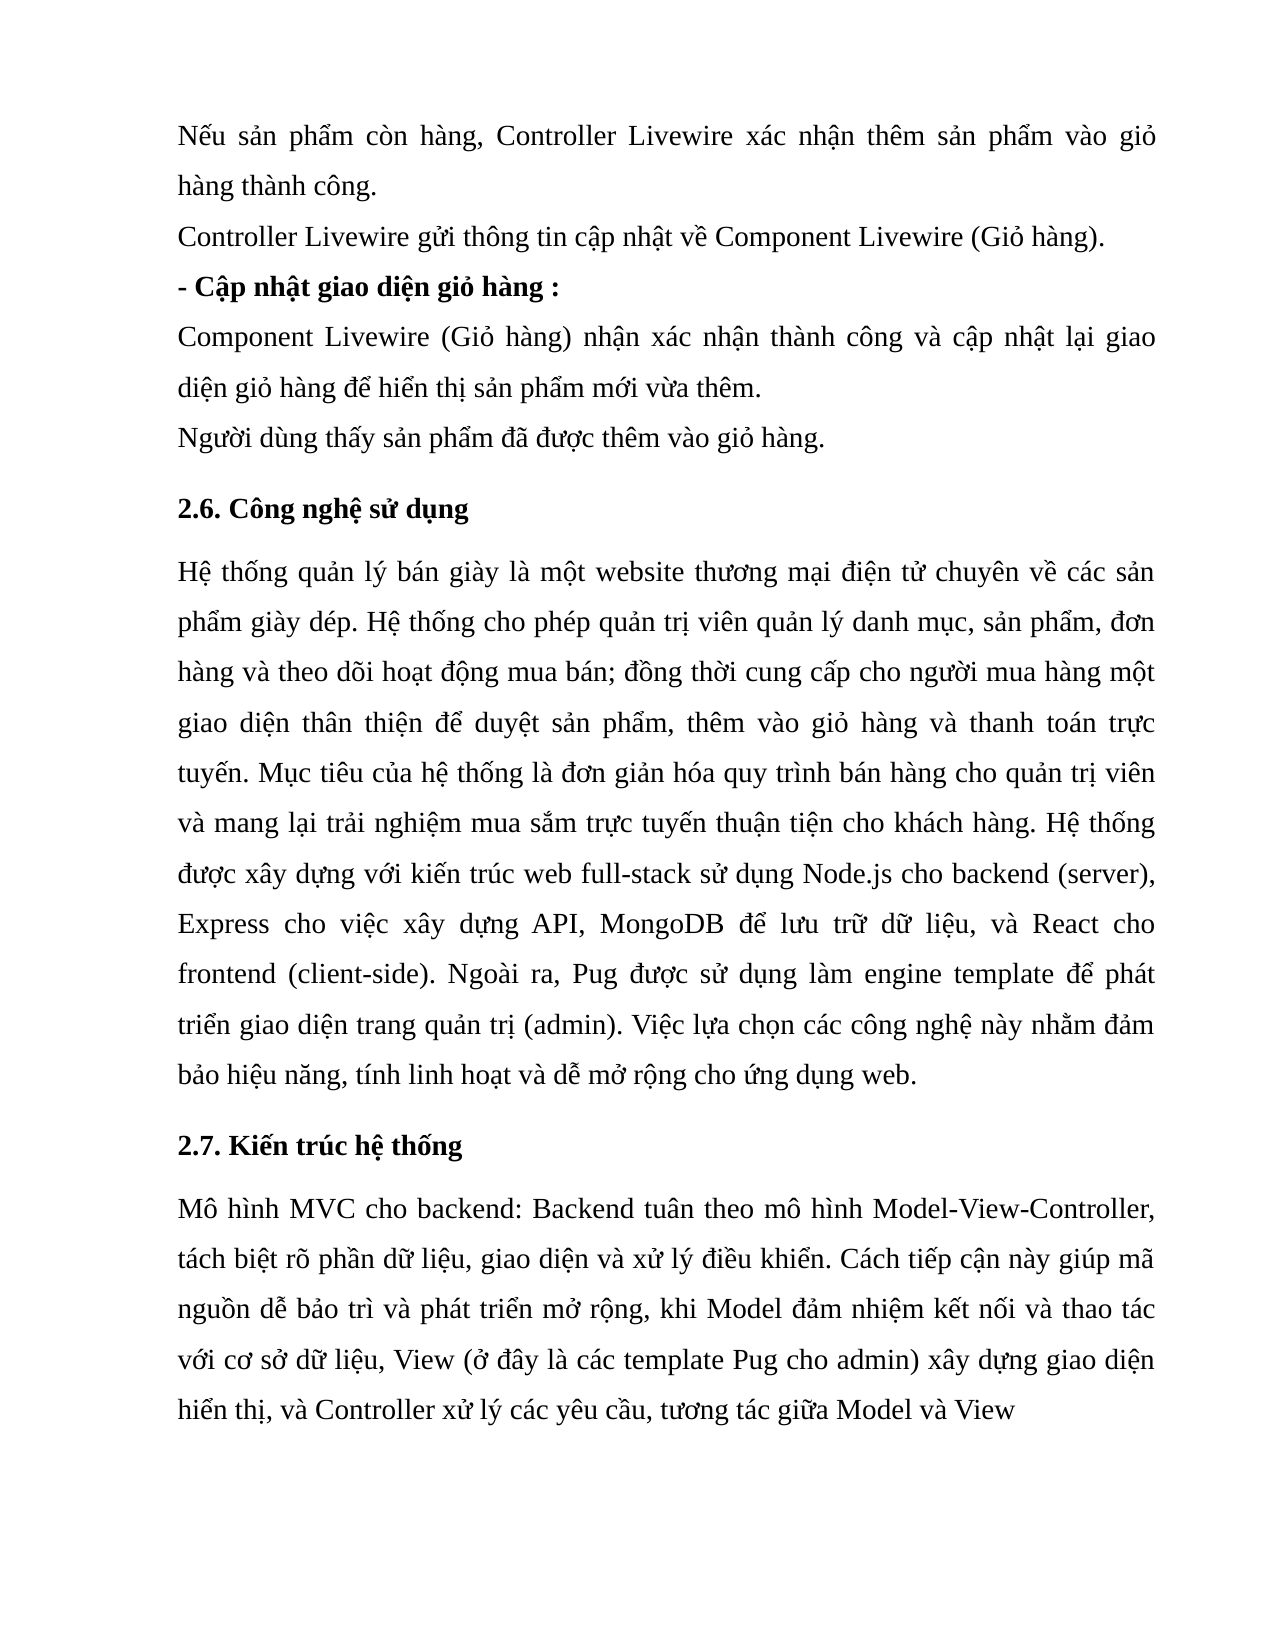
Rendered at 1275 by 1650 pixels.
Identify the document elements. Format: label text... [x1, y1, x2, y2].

text Hệ thống quản lý bán giày là một website thương mại điện tử chuyên về các sản phẩm giày dép. Hệ thống cho phép quản trị viên quản lý danh mục, sản phẩm, đơn hàng và theo dõi hoạt động mua bán; đồng thời cung cấp cho người mua hàng một giao diện thân thiện để duyệt sản phẩm, thêm vào giỏ hàng và thanh toán trực tuyến. Mục tiêu của hệ thống là đơn giản hóa quy trình bán hàng cho quản trị viên và mang lại trải nghiệm mua sắm trực tuyến thuận tiện cho khách hàng. Hệ thống được xây dựng với kiến trúc web full-stack sử dụng Node.js cho backend (server), Express cho việc xây dựng API, MongoDB để lưu trữ dữ liệu, và React cho frontend (client-side). Ngoài ra, Pug được sử dụng làm engine template để phát triển giao diện trang quản trị (admin). Việc lựa chọn các công nghệ này nhằm đảm bảo hiệu năng, tính linh hoạt và dễ mở rộng cho ứng dụng web. [177, 554, 1157, 1091]
text Component Livewire (Giỏ hàng) nhận xác nhận thành công và cập nhật lại giao diện giỏ hàng để hiển thị sản phẩm mới vừa thêm. [177, 319, 1157, 403]
text - Cập nhật giao diện giỏ hàng : [177, 269, 1157, 303]
text Nếu sản phẩm còn hàng, Controller Livewire xác nhận thêm sản phẩm vào giỏ hàng thành công. [177, 118, 1157, 202]
text Mô hình MVC cho backend: Backend tuân theo mô hình Model-View-Controller, tách biệt rõ phần dữ liệu, giao diện và xử lý điều khiển. Cách tiếp cận này giúp mã nguồn dễ bảo trì và phát triển mở rộng, khi Model đảm nhiệm kết nối và thao tác với cơ sở dữ liệu, View (ở đây là các template Pug cho admin) xây dựng giao diện hiển thị, và Controller xử lý các yêu cầu, tương tác giữa Model và View [177, 1191, 1157, 1426]
text Người dùng thấy sản phẩm đã được thêm vào giỏ hàng. [177, 420, 1157, 453]
subtitle 2.6. Công nghệ sử dụng [177, 491, 1157, 525]
subtitle 2.7. Kiến trúc hệ thống [177, 1128, 1157, 1162]
text Controller Livewire gửi thông tin cập nhật về Component Livewire (Giỏ hàng). [177, 219, 1157, 252]
